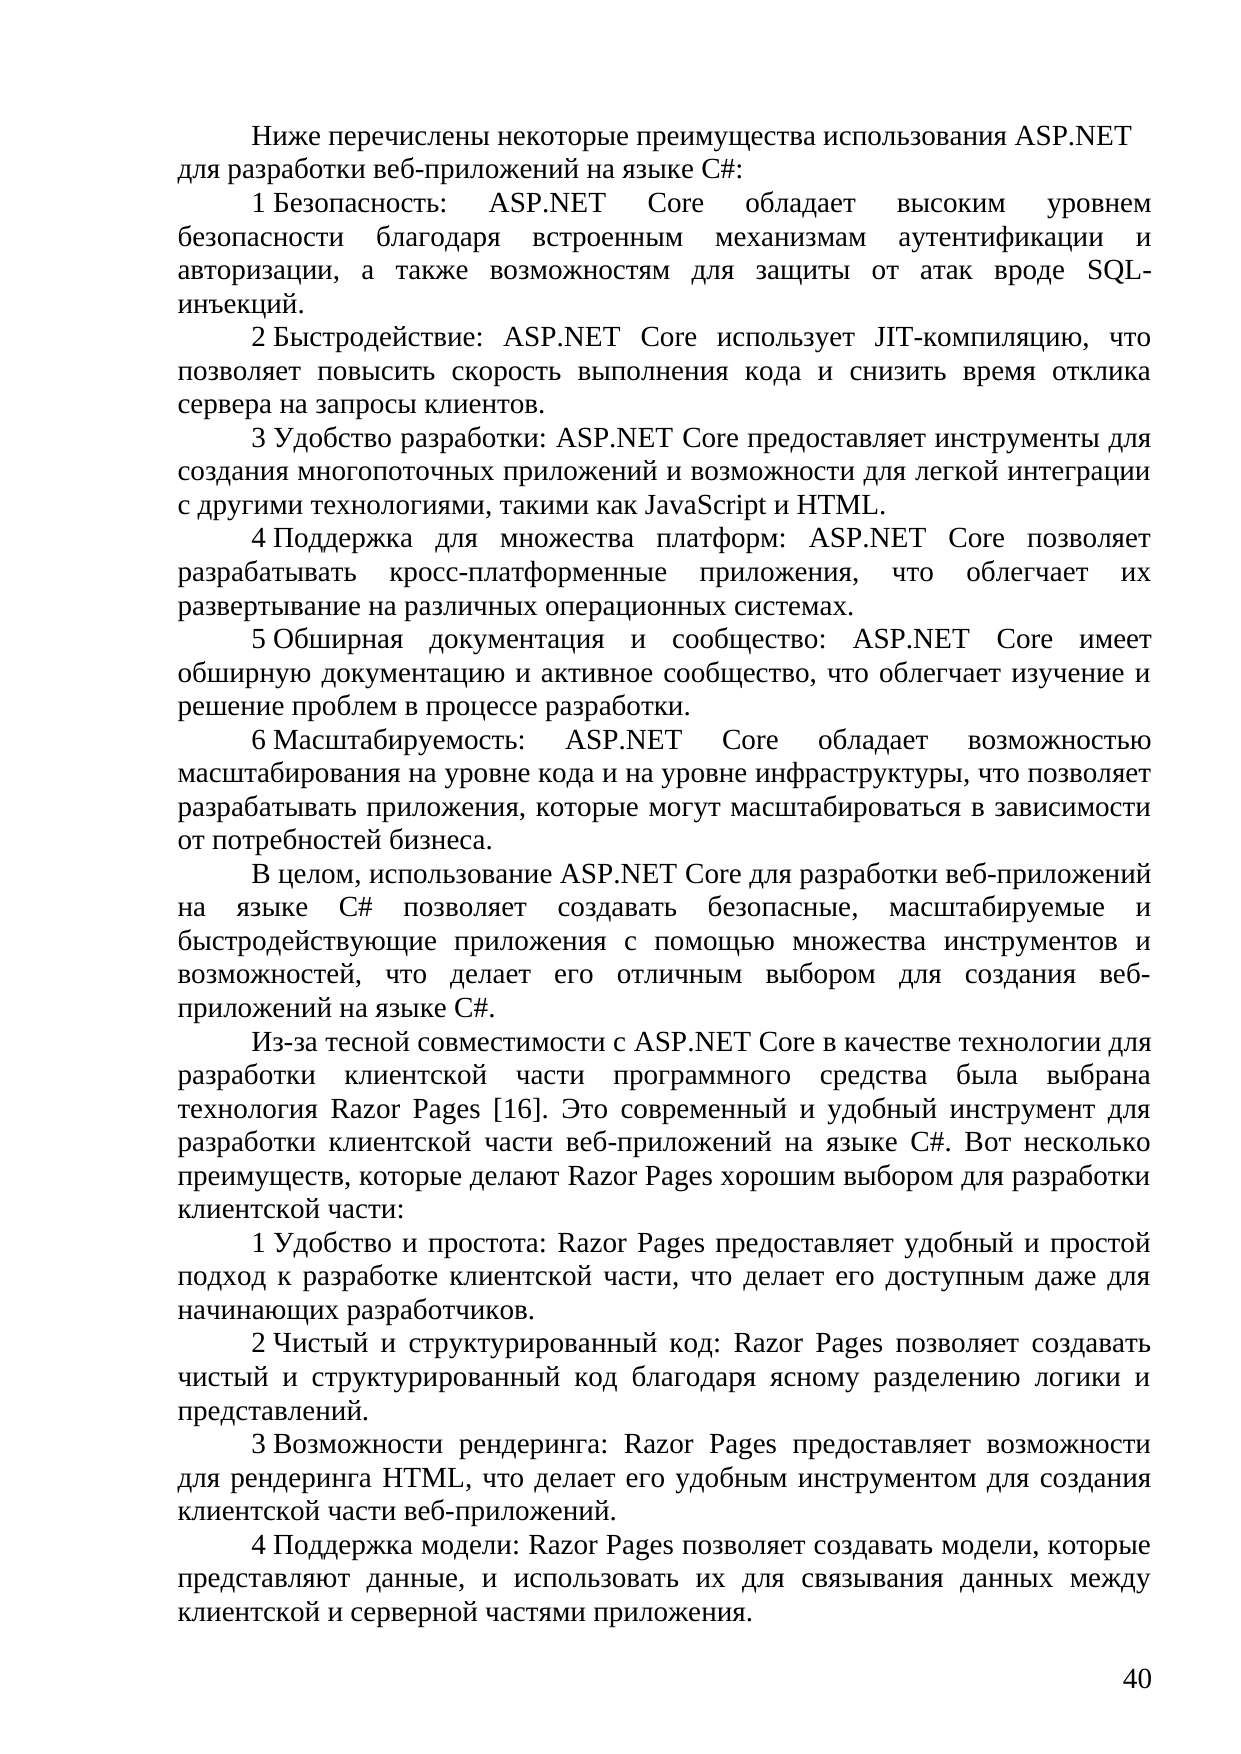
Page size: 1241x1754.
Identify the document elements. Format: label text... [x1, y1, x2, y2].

text В целом, использование ASP.NET Core для разработки веб-приложений на языке C# позволяет создавать безопасные, масштабируемые и быстродействующие приложения с помощью множества инструментов и возможностей, что делает его отличным выбором для создания веб-приложений на языке C#. [177, 856, 1152, 1024]
list Поддержка для множества платформ: ASP.NET Core позволяет разрабатывать кросс-платформенные приложения, что облегчает их развертывание на различных операционных системах. [177, 521, 1152, 621]
list Возможности рендеринга: Razor Pages предоставляет возможности для рендеринга HTML, что делает его удобным инструментом для создания клиентской части веб-приложений. [177, 1426, 1152, 1527]
list Поддержка модели: Razor Pages позволяет создавать модели, которые представляют данные, и использовать их для связывания данных между клиентской и серверной частями приложения. [177, 1527, 1152, 1627]
text Из-за тесной совместимости с ASP.NET Core в качестве технологии для разработки клиентской части программного средства была выбрана технология Razor Pages [16]. Это современный и удобный инструмент для разработки клиентской части веб-приложений на языке C#. Вот несколько преимуществ, которые делают Razor Pages хорошим выбором для разработки клиентской части: [177, 1024, 1152, 1225]
list Масштабируемость: ASP.NET Core обладает возможностью масштабирования на уровне кода и на уровне инфраструктуры, что позволяет разрабатывать приложения, которые могут масштабироваться в зависимости от потребностей бизнеса. [177, 722, 1152, 856]
text Ниже перечислены некоторые преимущества использования ASP.NET для разработки веб-приложений на языке C#: [177, 118, 1152, 185]
list Чистый и структурированный код: Razor Pages позволяет создавать чистый и структурированный код благодаря ясному разделению логики и представлений. [177, 1326, 1152, 1426]
list Удобство и простота: Razor Pages предоставляет удобный и простой подход к разработке клиентской части, что делает его доступным даже для начинающих разработчиков. [177, 1225, 1152, 1326]
list Быстродействие: ASP.NET Core использует JIT-компиляцию, что позволяет повысить скорость выполнения кода и снизить время отклика сервера на запросы клиентов. [177, 319, 1152, 420]
list Удобство разработки: ASP.NET Core предоставляет инструменты для создания многопоточных приложений и возможности для легкой интеграции с другими технологиями, такими как JavaScript и HTML. [177, 420, 1152, 521]
list Обширная документация и сообщество: ASP.NET Core имеет обширную документацию и активное сообщество, что облегчает изучение и решение проблем в процессе разработки. [177, 621, 1152, 722]
list Безопасность: ASP.NET Core обладает высоким уровнем безопасности благодаря встроенным механизмам аутентификации и авторизации, а также возможностям для защиты от атак вроде SQL-инъекций. [177, 185, 1152, 319]
